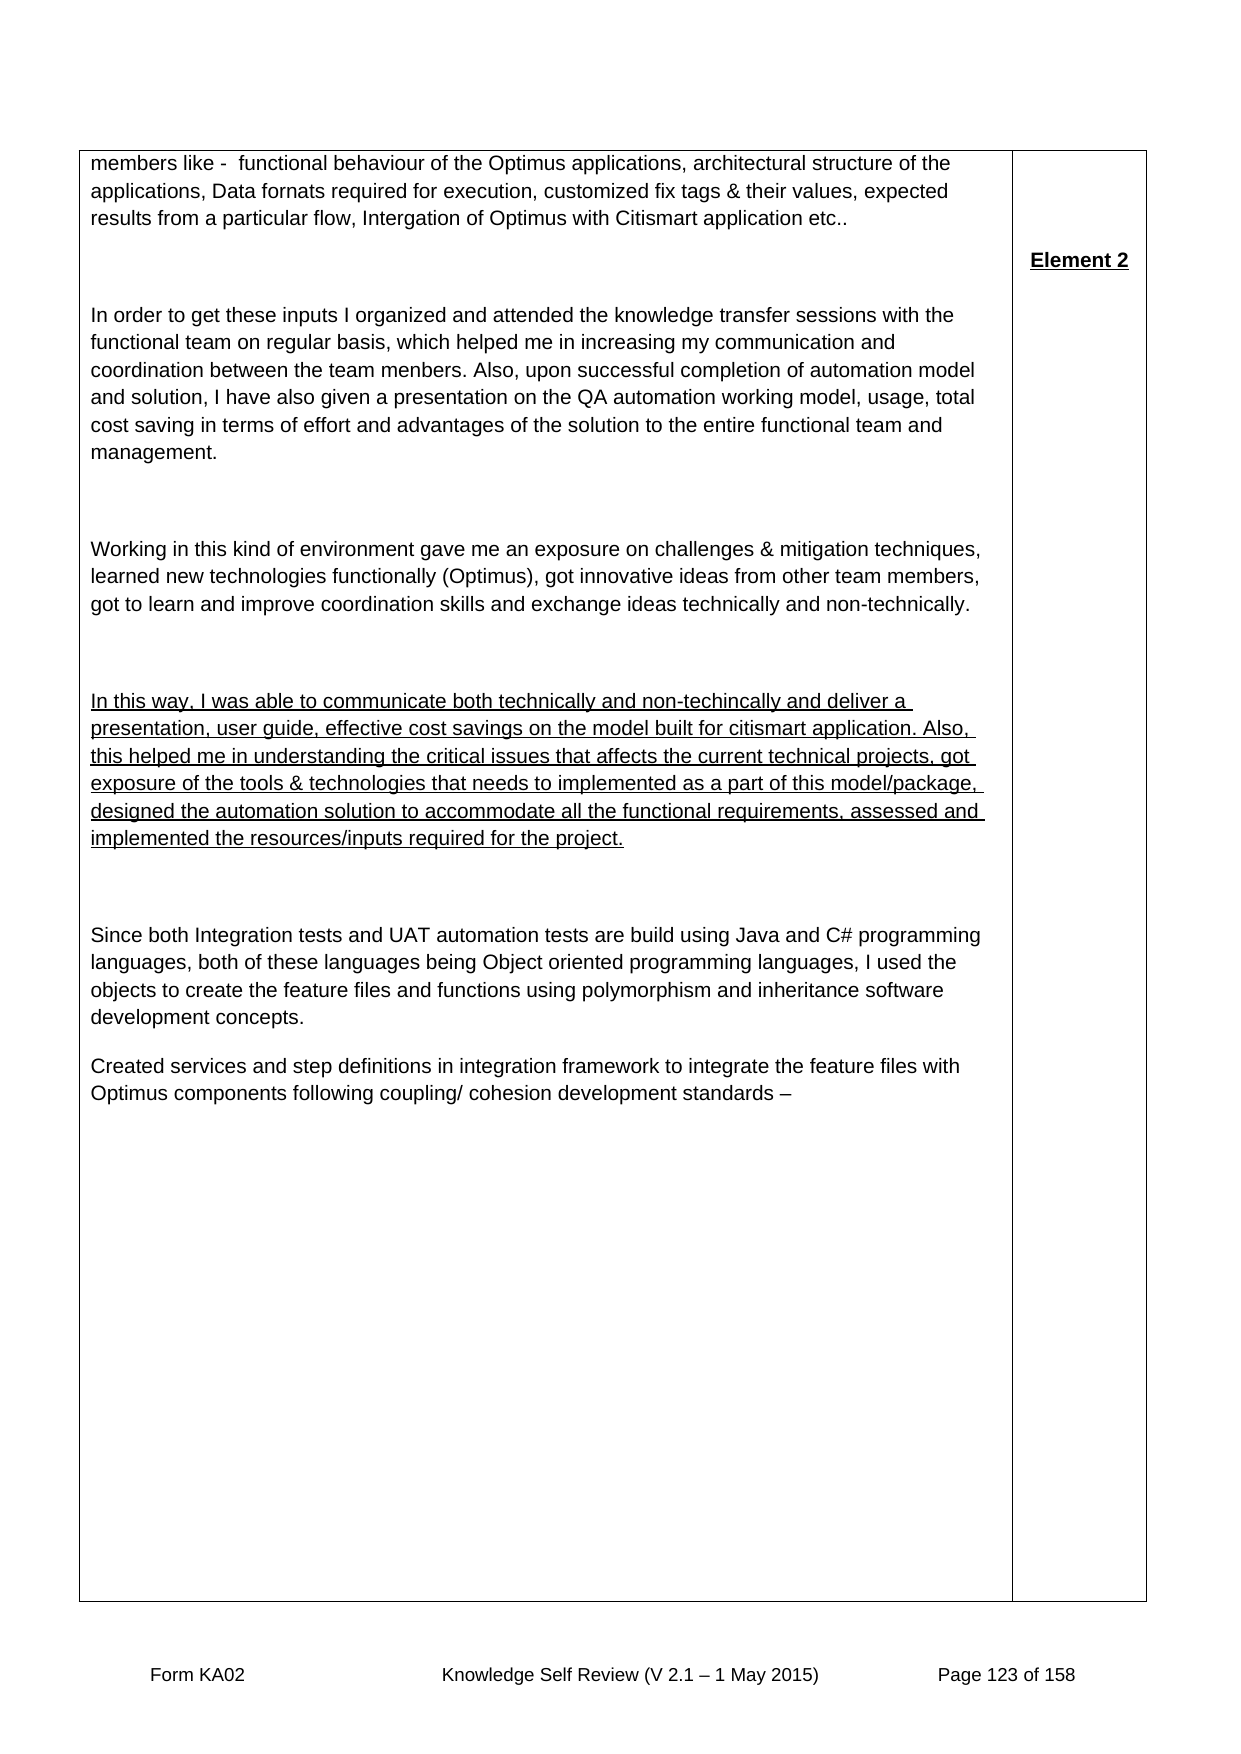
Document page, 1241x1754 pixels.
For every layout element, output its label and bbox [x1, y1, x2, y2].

table_cell [1013, 151, 1146, 1601]
table_cell [80, 151, 1012, 1601]
